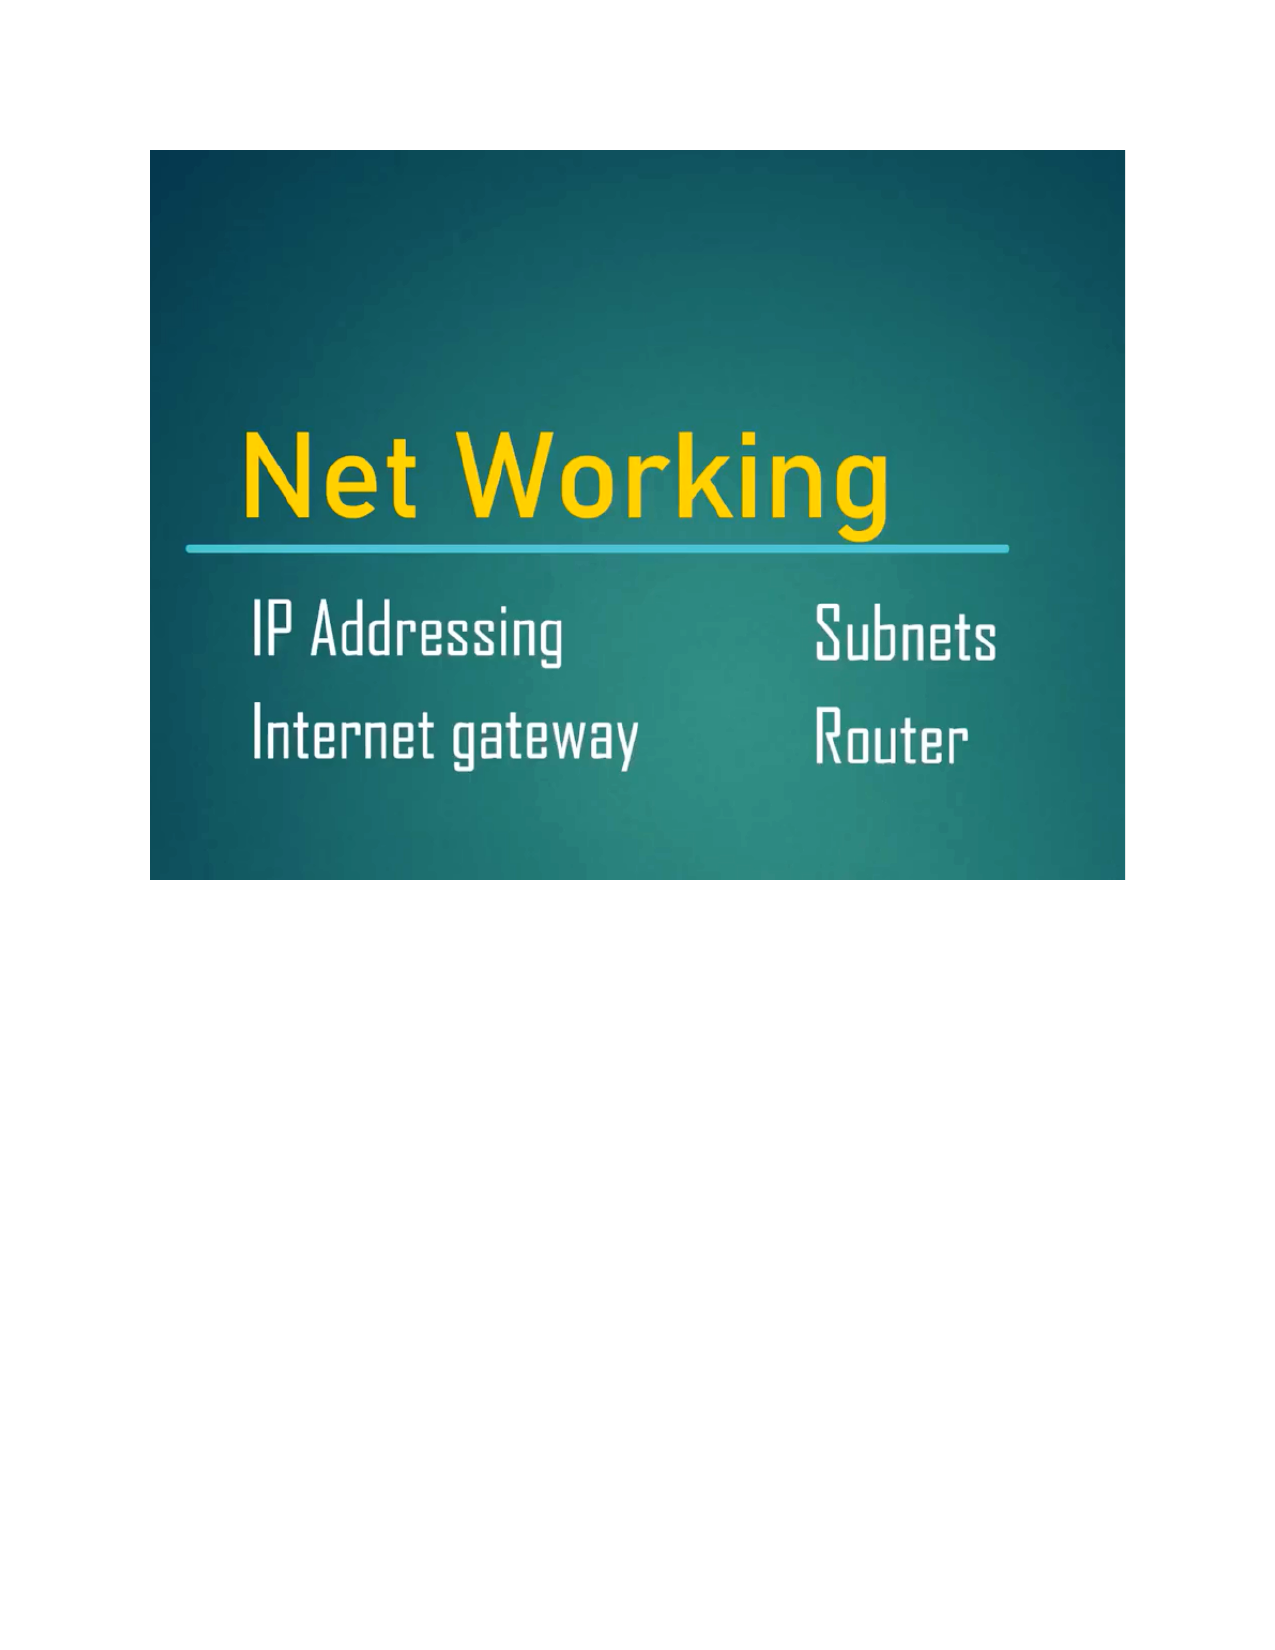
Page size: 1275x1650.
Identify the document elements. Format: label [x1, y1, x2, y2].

picture [150, 150, 1125, 880]
